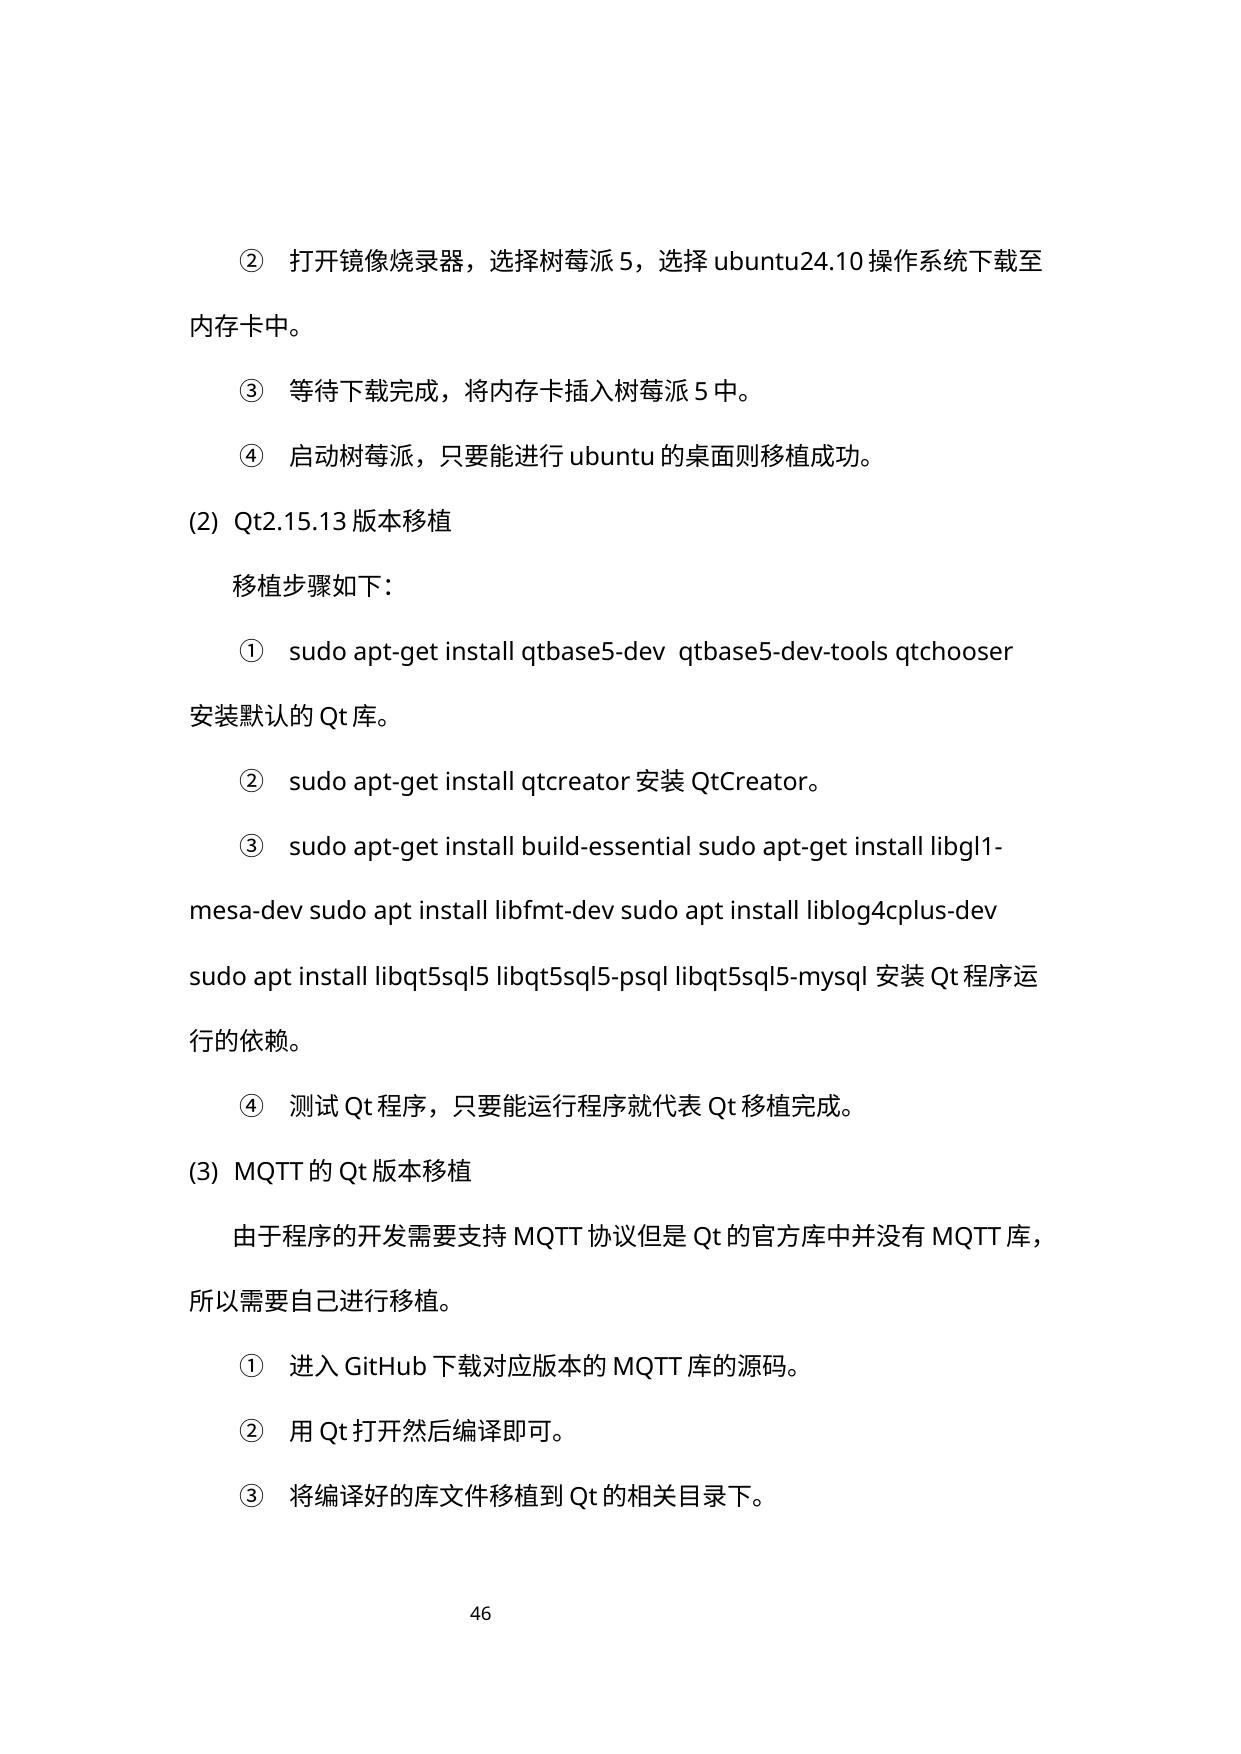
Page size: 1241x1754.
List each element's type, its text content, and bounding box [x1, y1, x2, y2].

list 等待下载完成，将内存卡插入树莓派5中。 [189, 357, 1051, 422]
list 启动树莓派，只要能进行ubuntu的桌面则移植成功。 [189, 422, 1051, 487]
text 移植步骤如下： [189, 552, 1051, 617]
list 打开镜像烧录器，选择树莓派5，选择ubuntu24.10操作系统下载至内存卡中。 [189, 227, 1051, 357]
list sudo apt-get install qtcreator安装QtCreator。 [189, 747, 1051, 812]
list 将编译好的库文件移植到Qt的相关目录下。 [189, 1462, 1051, 1527]
list 测试Qt程序，只要能运行程序就代表Qt移植完成。 [189, 1072, 1051, 1137]
list Qt2.15.13版本移植 [189, 487, 1051, 552]
list sudo apt-get install qtbase5-dev qtbase5-dev-tools qtchooser [189, 617, 1051, 682]
list 进入GitHub下载对应版本的MQTT库的源码。 [189, 1332, 1051, 1397]
text 安装默认的Qt库。 [189, 682, 1051, 747]
list 用Qt打开然后编译即可。 [189, 1397, 1051, 1462]
list sudo apt-get install build-essential sudo apt-get install libgl1-mesa-dev sudo apt install libfmt-dev sudo apt install liblog4cplus-dev sudo apt install libqt5sql5 libqt5sql5-psql libqt5sql5-mysql 安装Qt程序运行的依赖。 [189, 812, 1051, 1072]
text 由于程序的开发需要支持MQTT协议但是Qt的官方库中并没有MQTT库，所以需要自己进行移植。 [189, 1202, 1051, 1332]
list MQTT的Qt版本移植 [189, 1137, 1051, 1202]
